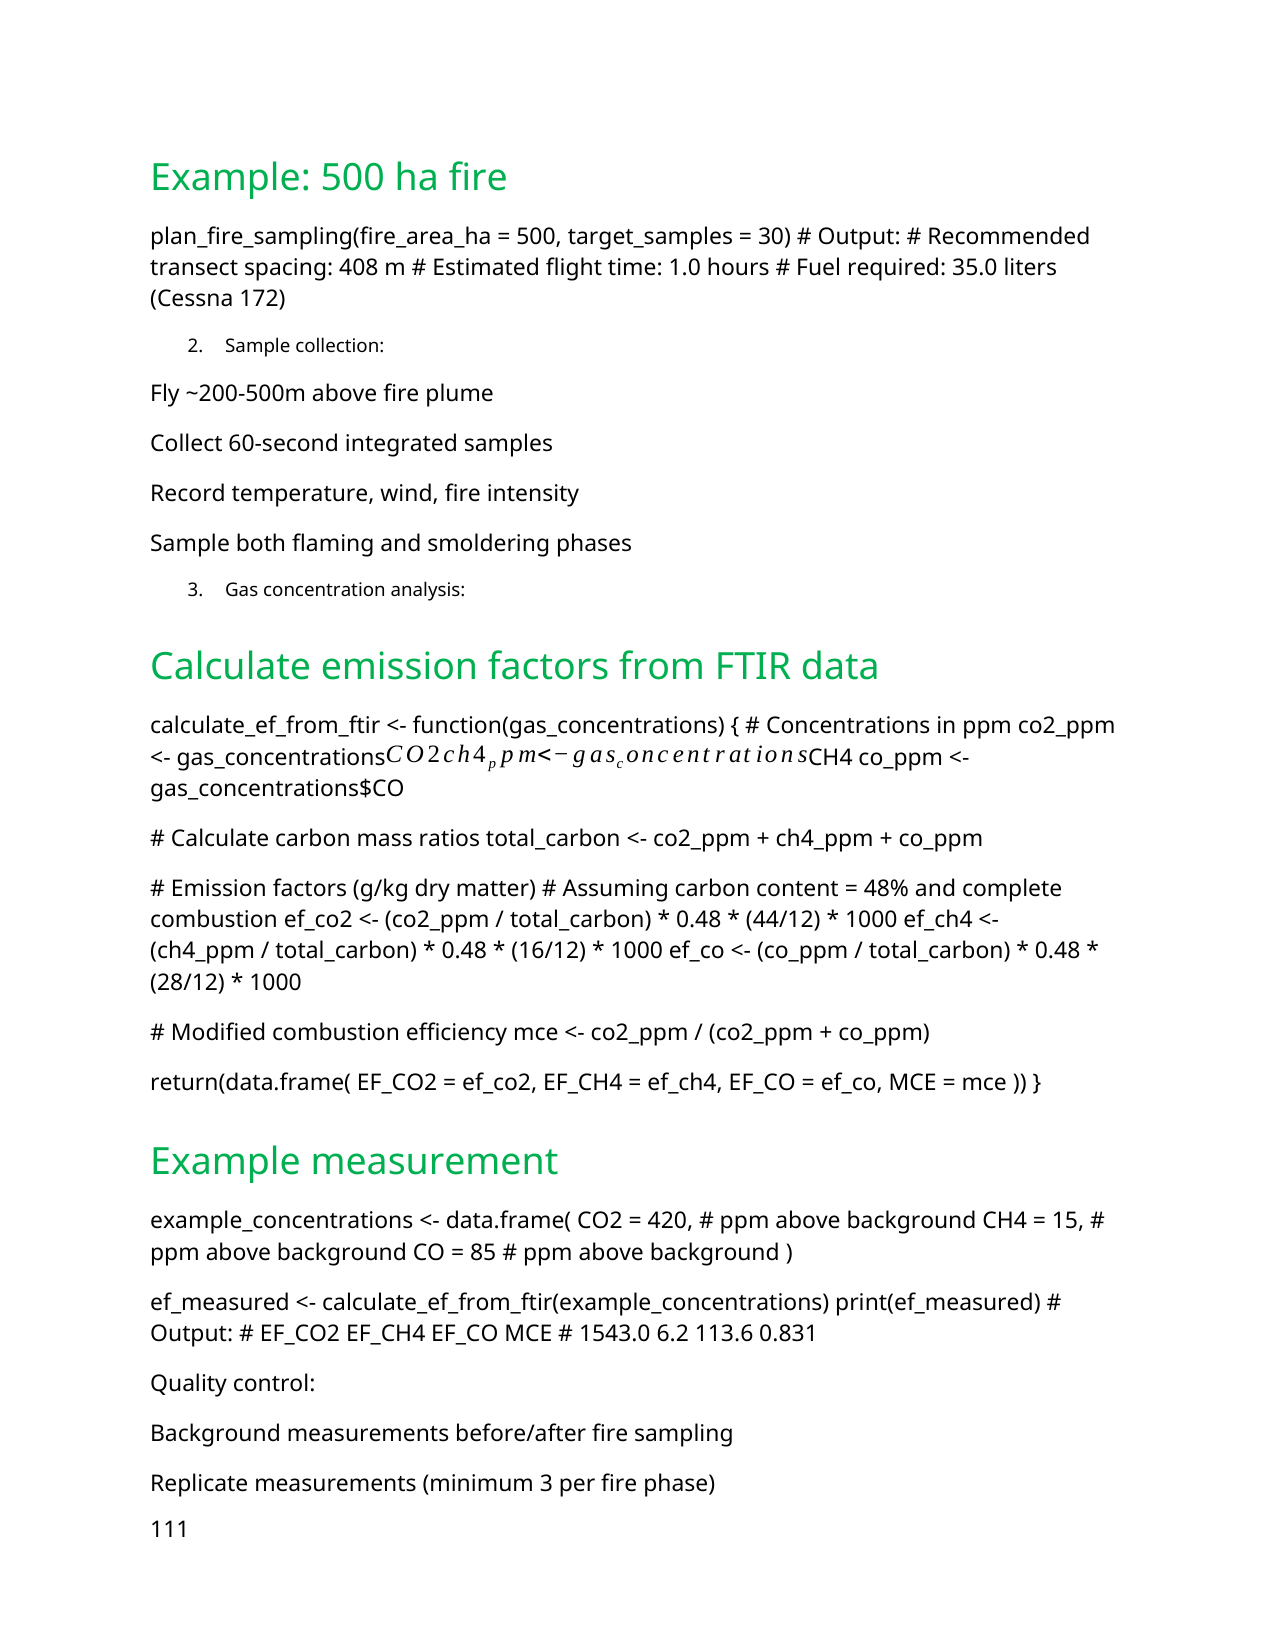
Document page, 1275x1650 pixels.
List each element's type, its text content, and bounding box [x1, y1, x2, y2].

text Record temperature, wind, fire intensity [150, 477, 1125, 508]
list Sample collection: [187, 332, 1125, 358]
subtitle Example measurement [150, 1134, 1125, 1186]
text Sample both flaming and smoldering phases [150, 527, 1125, 558]
list Gas concentration analysis: [187, 577, 1125, 602]
text Quality control: [150, 1367, 1125, 1398]
text # Modified combustion efficiency mce <- co2_ppm / (co2_ppm + co_ppm) [150, 1016, 1125, 1047]
text return(data.frame( EF_CO2 = ef_co2, EF_CH4 = ef_ch4, EF_CO = ef_co, MCE = mce )) } [150, 1066, 1125, 1097]
text Replicate measurements (minimum 3 per fire phase) [150, 1467, 1125, 1498]
text # Calculate carbon mass ratios total_carbon <- co2_ppm + ch4_ppm + co_ppm [150, 822, 1125, 853]
text example_concentrations <- data.frame( CO2 = 420, # ppm above background CH4 = 15, # ppm above background CO = 85 # ppm above background ) [150, 1204, 1125, 1267]
text Fly ~200-500m above fire plume [150, 377, 1125, 408]
text Background measurements before/after fire sampling [150, 1417, 1125, 1448]
text plan_fire_sampling(fire_area_ha = 500, target_samples = 30) # Output: # Recommended transect spacing: 408 m # Estimated flight time: 1.0 hours # Fuel required: 35.0 liters (Cessna 172) [150, 220, 1125, 313]
text ef_measured <- calculate_ef_from_ftir(example_concentrations) print(ef_measured) # Output: # EF_CO2 EF_CH4 EF_CO MCE # 1543.0 6.2 113.6 0.831 [150, 1286, 1125, 1348]
subtitle Calculate emission factors from FTIR data [150, 639, 1125, 691]
subtitle Example: 500 ha fire [150, 150, 1125, 201]
text calculate_ef_from_ftir <- function(gas_concentrations) { # Concentrations in ppm co2_ppm <- gas_concentrationsCH4 co_ppm <- gas_concentrations$CO [150, 709, 1125, 803]
text Collect 60-second integrated samples [150, 427, 1125, 458]
text # Emission factors (g/kg dry matter) # Assuming carbon content = 48% and complete combustion ef_co2 <- (co2_ppm / total_carbon) * 0.48 * (44/12) * 1000 ef_ch4 <- (ch4_ppm / total_carbon) * 0.48 * (16/12) * 1000 ef_co <- (co_ppm / total_carbon) * 0.48 * (28/12) * 1000 [150, 872, 1125, 997]
